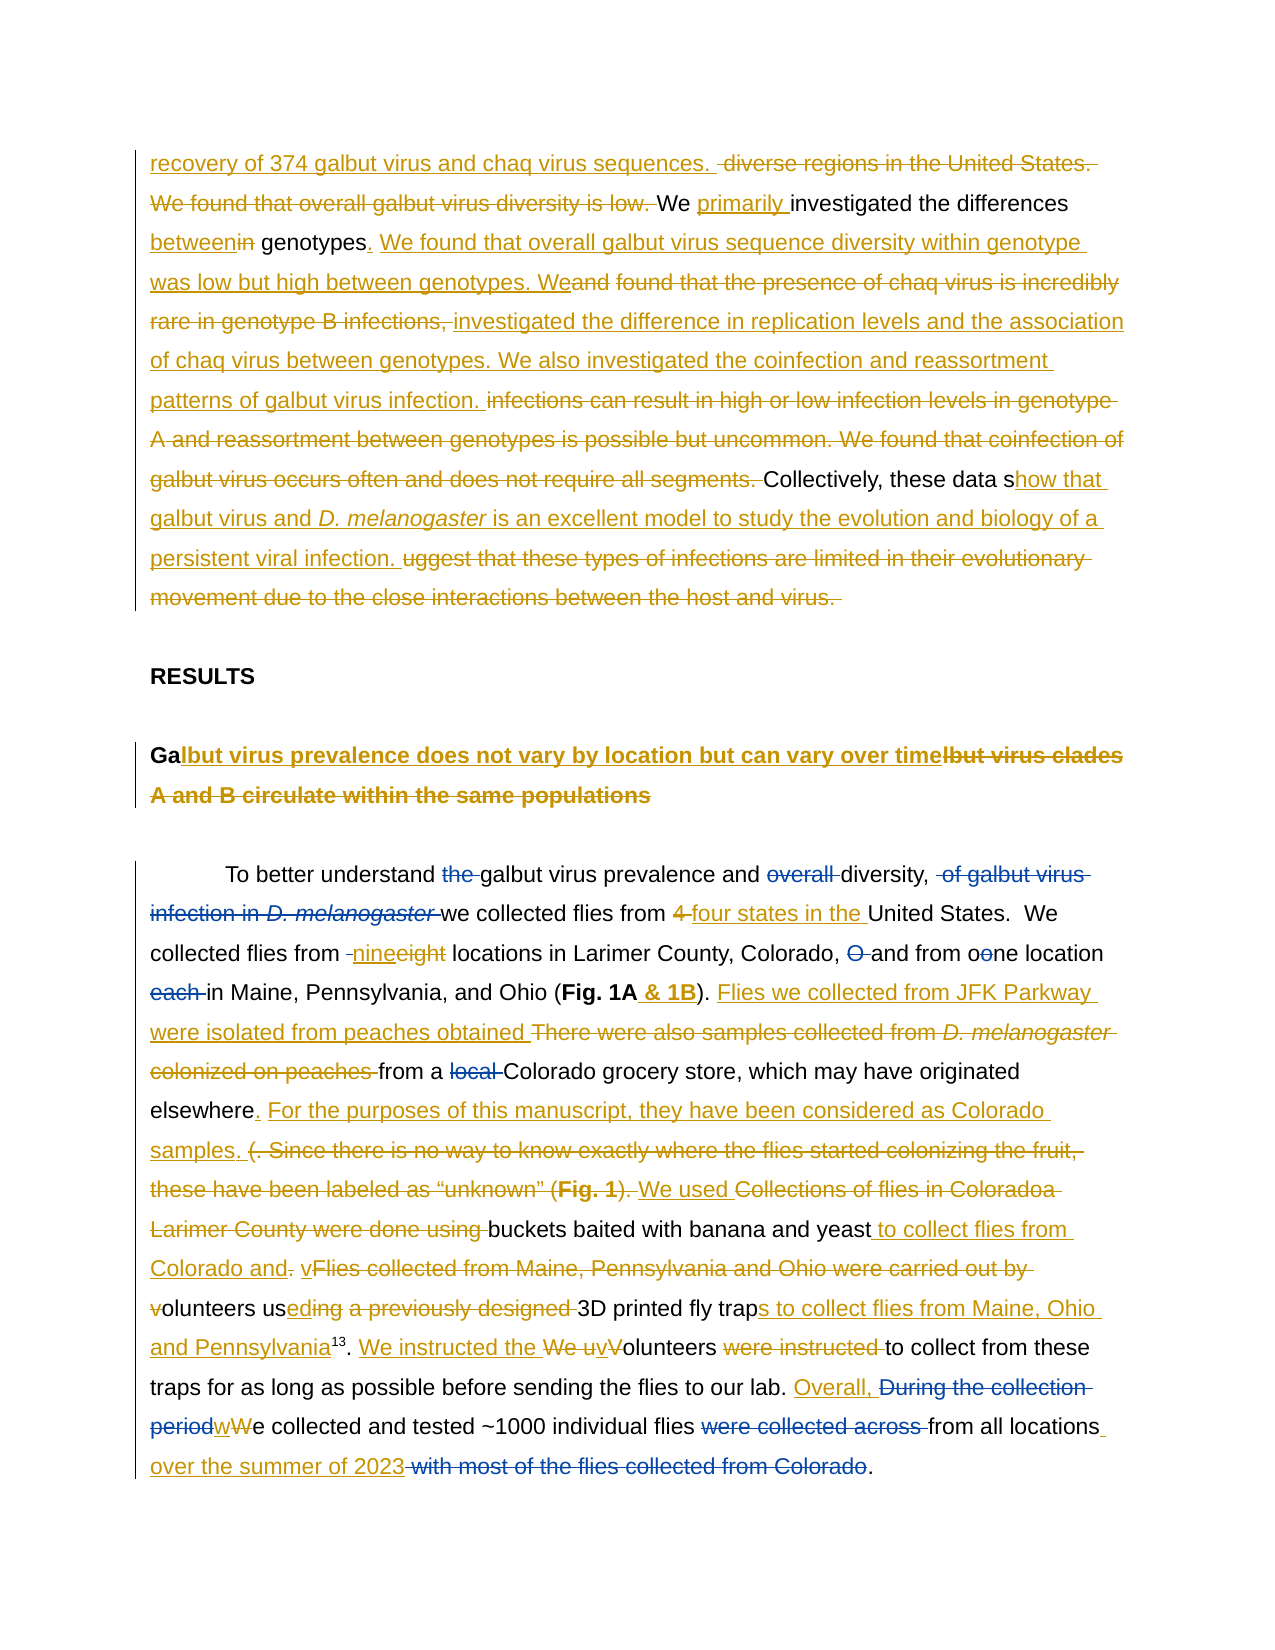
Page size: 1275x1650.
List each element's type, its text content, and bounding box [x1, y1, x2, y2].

text Ga [150, 742, 1125, 808]
text RESULTS [150, 663, 1125, 689]
text To better understand galbut virus prevalence and diversity, we collected flies from United States. We collected flies from locations in Larimer County, Colorado, and from one location in Maine, Pennsylvania, and Ohio (Fig. 1A). from a Colorado grocery store, which may have originated elsewhere buckets baited with banana and yeast olunteers us 3D printed fly trap. olunteers to collect from these traps for as long as possible before sending the flies to our lab. e collected and tested ~1000 individual flies from all locations. [150, 861, 1125, 1479]
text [150, 150, 1125, 611]
